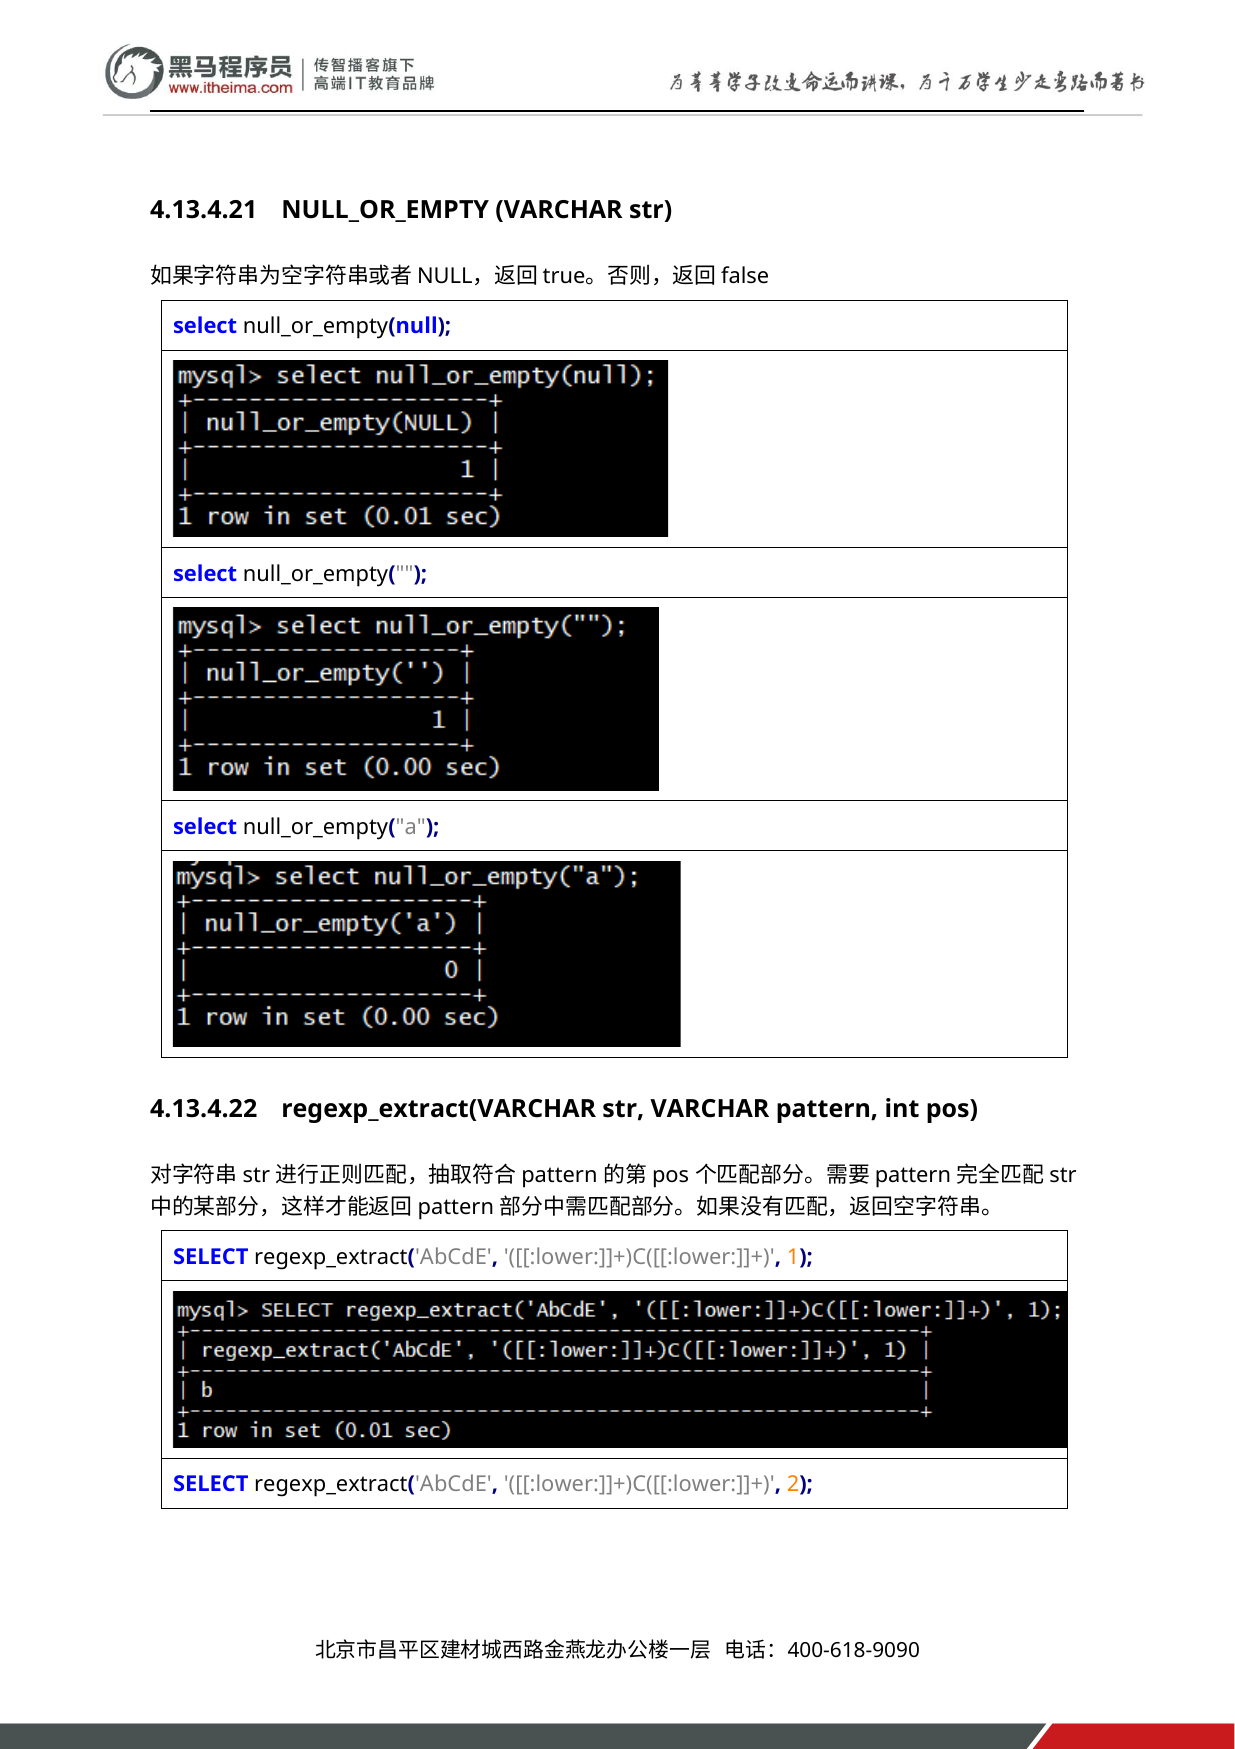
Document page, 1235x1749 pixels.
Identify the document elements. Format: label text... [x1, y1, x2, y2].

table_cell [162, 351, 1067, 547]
subtitle regexp_extract(VARCHAR str, VARCHAR pattern, int pos) [150, 1090, 1084, 1124]
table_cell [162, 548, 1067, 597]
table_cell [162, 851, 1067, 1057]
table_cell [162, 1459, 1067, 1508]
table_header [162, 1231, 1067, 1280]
picture [0, 0, 1235, 123]
picture [172, 1291, 1068, 1448]
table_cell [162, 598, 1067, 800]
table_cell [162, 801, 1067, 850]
picture [0, 1664, 1235, 1749]
text 对字符串 str 进行正则匹配，抽取符合 pattern 的第 pos 个匹配部分。需要 pattern 完全匹配 str 中的某部分，这样才能返回 pattern 部分中需匹配部分。如果没有匹配，返回空字符串。 [150, 1157, 1084, 1220]
text 如果字符串为空字符串或者NULL，返回true。否则，返回false [150, 258, 1084, 290]
picture [172, 861, 681, 1047]
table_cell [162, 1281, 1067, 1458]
picture [172, 607, 659, 791]
subtitle NULL_OR_EMPTY (VARCHAR str) [150, 192, 1084, 226]
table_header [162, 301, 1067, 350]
picture [172, 360, 669, 537]
